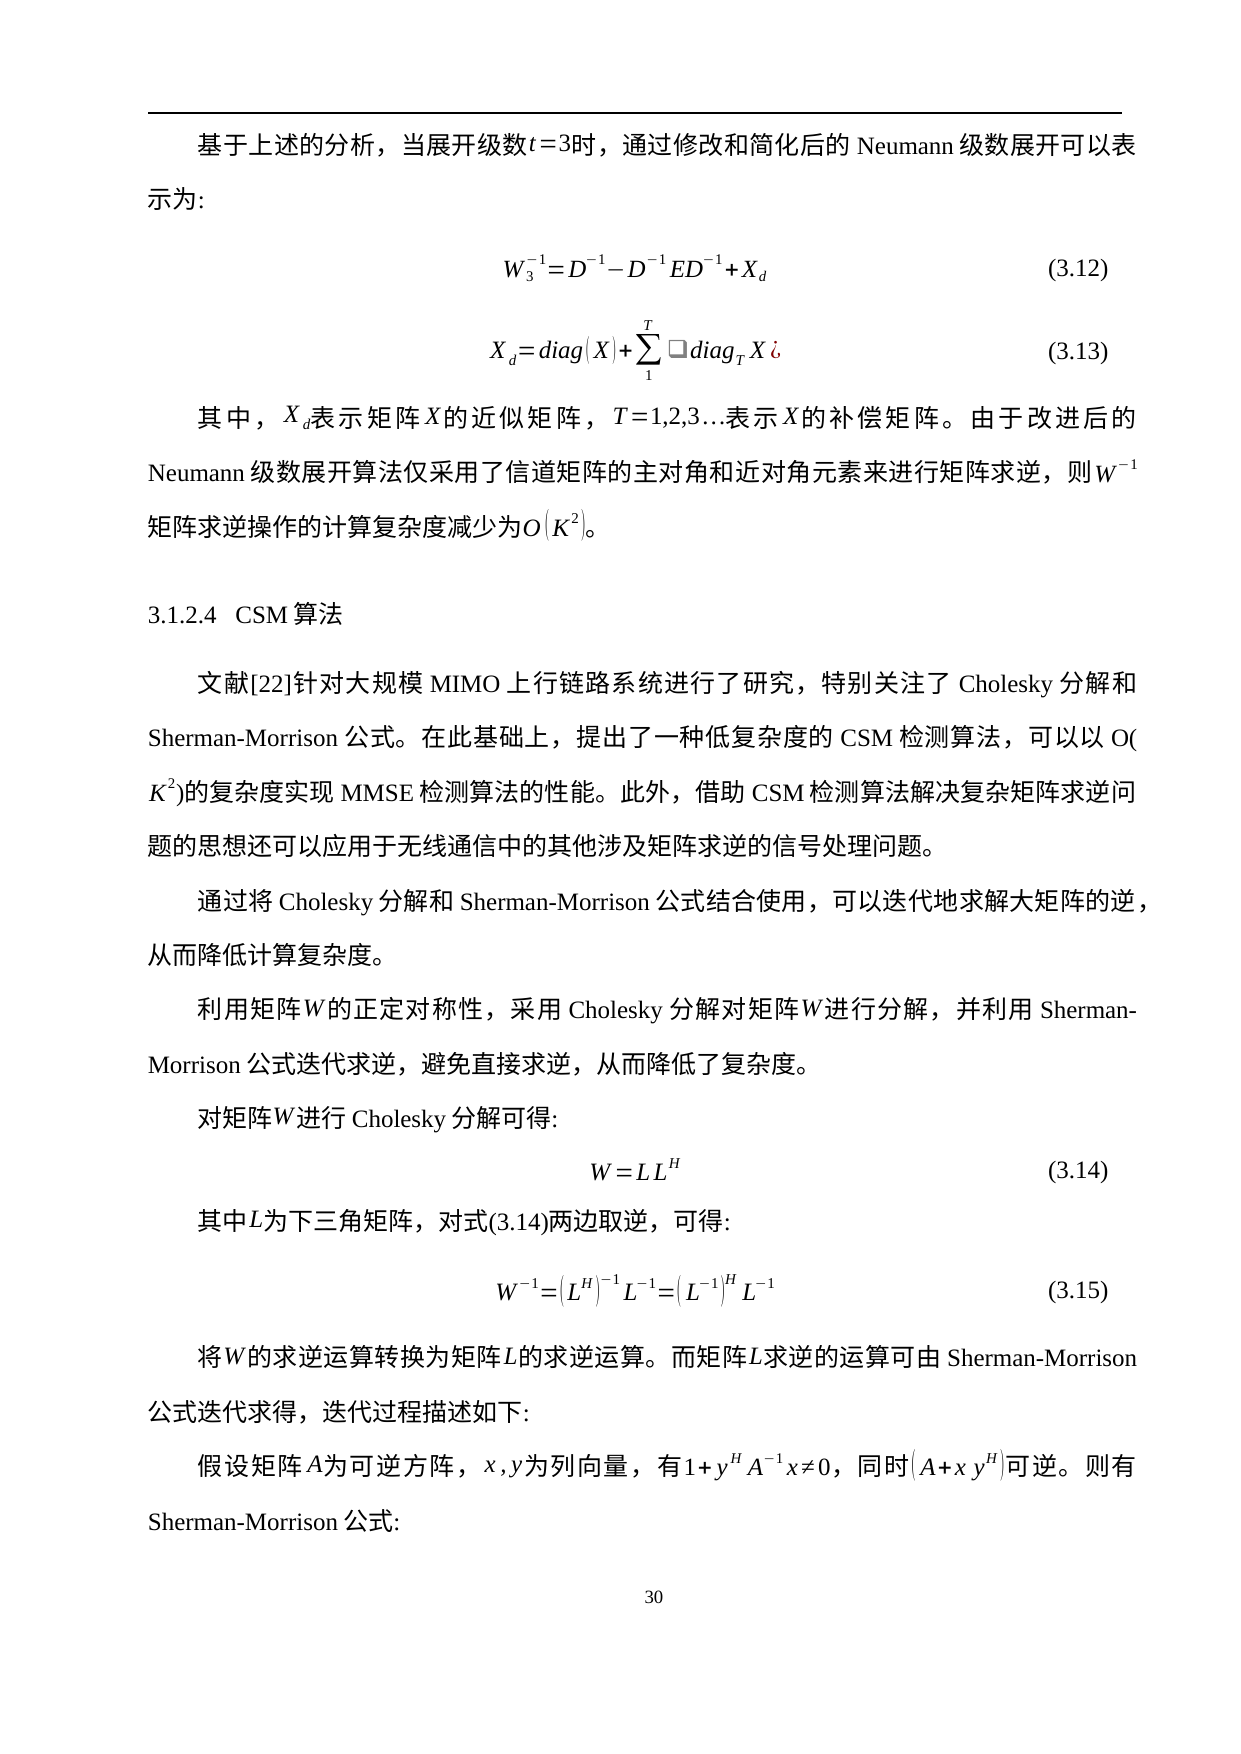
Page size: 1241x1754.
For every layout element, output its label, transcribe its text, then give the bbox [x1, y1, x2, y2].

text 假设矩阵为可逆方阵，为列向量，有，同时可逆。则有Sherman-Morrison公式: [148, 1447, 1137, 1537]
text (3.12) [148, 234, 1078, 302]
text (3.13) [148, 316, 1078, 384]
text 利用矩阵的正定对称性，采用Cholesky分解对矩阵进行分解，并利用Sherman-Morrison公式迭代求逆，避免直接求逆，从而降低了复杂度。 [148, 990, 1137, 1080]
text 将的求逆运算转换为矩阵的求逆运算。而矩阵求逆的运算可由Sherman-Morrison公式迭代求得，迭代过程描述如下: [148, 1338, 1137, 1428]
text (3.15) [148, 1256, 1078, 1323]
text 对矩阵进行Cholesky分解可得: [148, 1098, 1137, 1135]
text 文献[22]针对大规模MIMO上行链路系统进行了研究，特别关注了Cholesky分解和Sherman-Morrison公式。在此基础上，提出了一种低复杂度的CSM检测算法，可以以O()的复杂度实现MMSE检测算法的性能。此外，借助CSM检测算法解决复杂矩阵求逆问题的思想还可以应用于无线通信中的其他涉及矩阵求逆的信号处理问题。 [148, 663, 1137, 863]
text 基于上述的分析，当展开级数时，通过修改和简化后的Neumann级数展开可以表示为: [148, 125, 1137, 216]
text 其中为下三角矩阵，对式(3.14)两边取逆，可得: [148, 1201, 1137, 1237]
text 其中，表示矩阵的近似矩阵，表示的补偿矩阵。由于改进后的Neumann级数展开算法仅采用了信道矩阵的主对角和近对角元素来进行矩阵求逆，则矩阵求逆操作的计算复杂度减少为。 [148, 398, 1137, 543]
list 3.1.2.4 CSM算法 [148, 579, 1122, 647]
text (3.14) [148, 1153, 1078, 1187]
text 通过将Cholesky分解和Sherman-Morrison公式结合使用，可以迭代地求解大矩阵的逆，从而降低计算复杂度。 [148, 881, 1137, 972]
